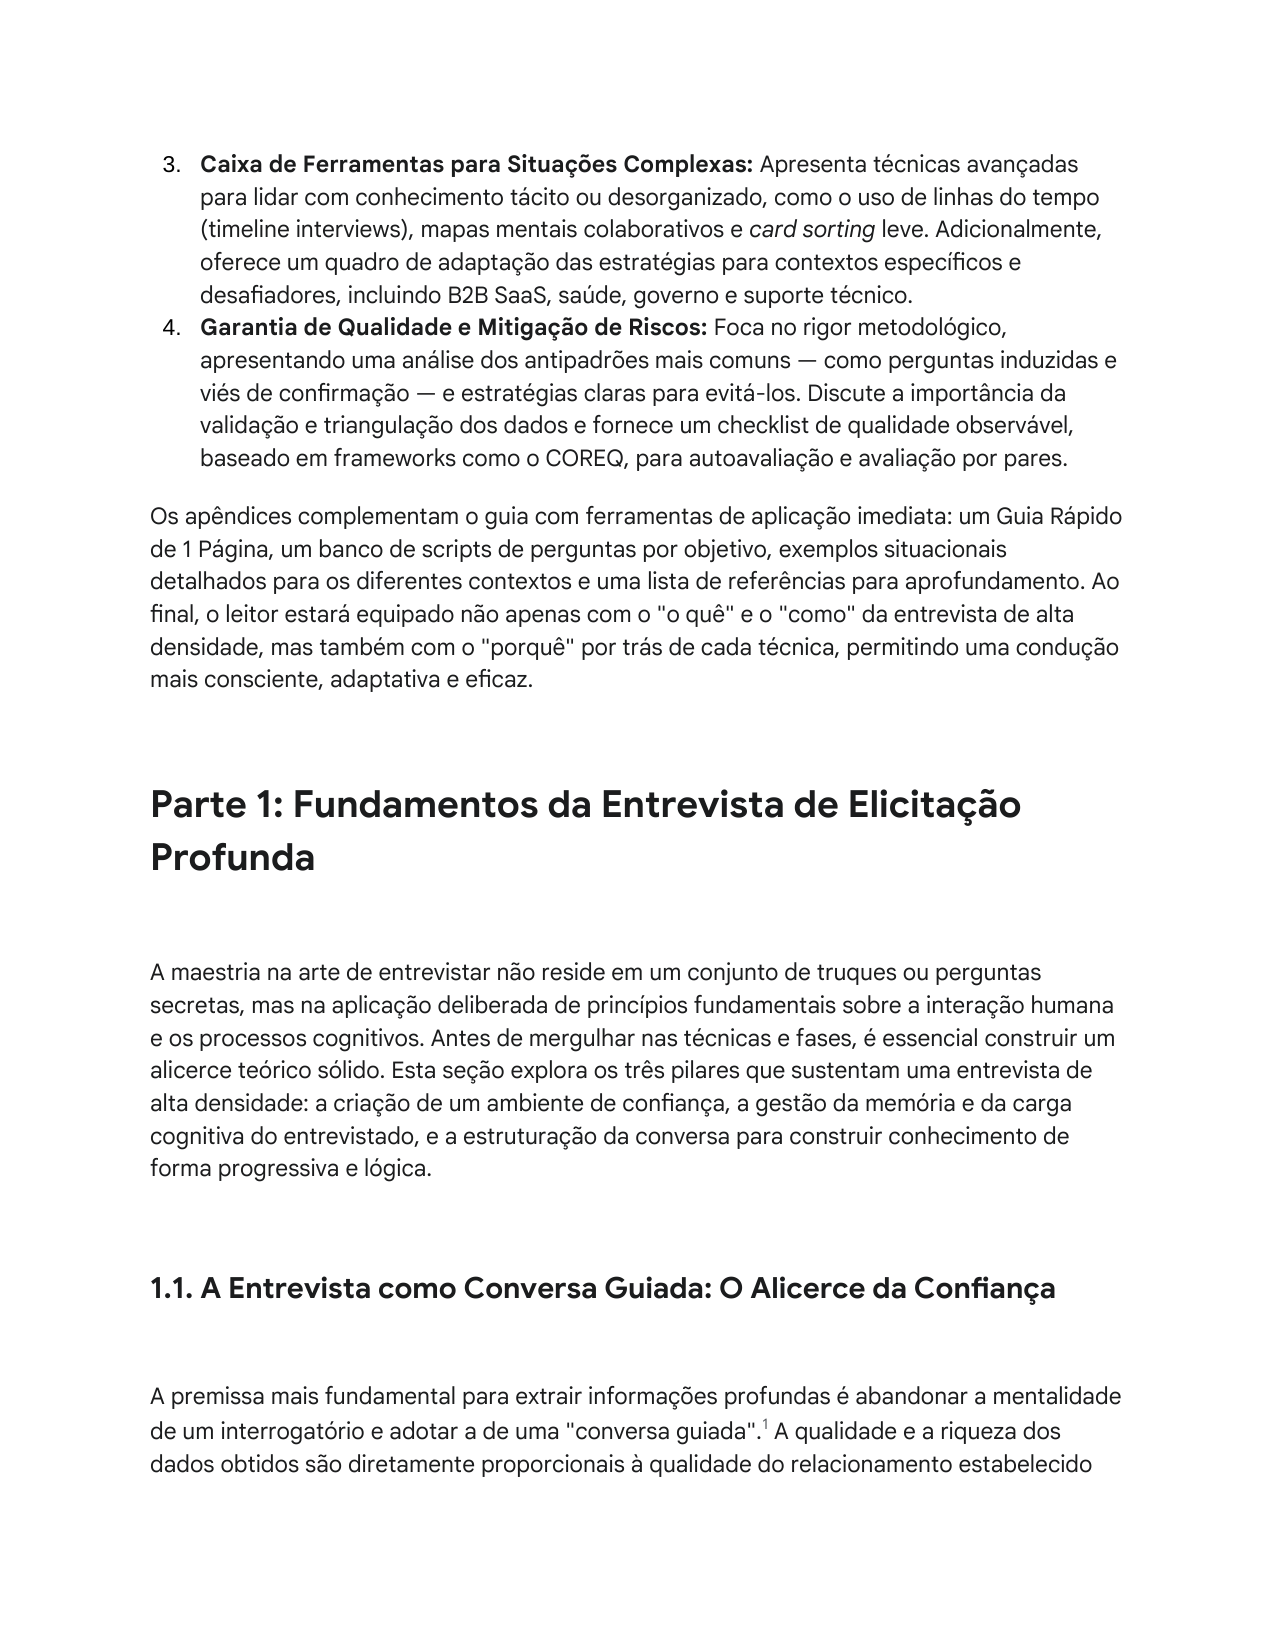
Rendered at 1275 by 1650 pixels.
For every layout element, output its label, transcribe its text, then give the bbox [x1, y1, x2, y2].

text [150, 1382, 1125, 1479]
list Garantia de Qualidade e Mitigação de Riscos: Foca no rigor metodológico, apresentando uma análise dos antipadrões mais comuns — como perguntas induzidas e viés de confirmação — e estratégias claras para evitá-los. Discute a importância da validação e triangulação dos dados e fornece um checklist de qualidade observável, baseado em frameworks como o COREQ, para autoavaliação e avaliação por pares. [162, 313, 1125, 473]
subtitle Parte 1: Fundamentos da Entrevista de Elicitação Profunda [150, 781, 1125, 882]
list Caixa de Ferramentas para Situações Complexas: Apresenta técnicas avançadas para lidar com conhecimento tácito ou desorganizado, como o uso de linhas do tempo (timeline interviews), mapas mentais colaborativos e card sorting leve. Adicionalmente, oferece um quadro de adaptação das estratégias para contextos específicos e desafiadores, incluindo B2B SaaS, saúde, governo e suporte técnico. [162, 150, 1125, 309]
subtitle 1.1. A Entrevista como Conversa Guiada: O Alicerce da Confiança [150, 1270, 1125, 1307]
text Os apêndices complementam o guia com ferramentas de aplicação imediata: um Guia Rápido de 1 Página, um banco de scripts de perguntas por objetivo, exemplos situacionais detalhados para os diferentes contextos e uma lista de referências para aprofundamento. Ao final, o leitor estará equipado não apenas com o "o quê" e o "como" da entrevista de alta densidade, mas também com o "porquê" por trás de cada técnica, permitindo uma condução mais consciente, adaptativa e eficaz. [150, 502, 1125, 694]
text A maestria na arte de entrevistar não reside em um conjunto de truques ou perguntas secretas, mas na aplicação deliberada de princípios fundamentais sobre a interação humana e os processos cognitivos. Antes de mergulhar nas técnicas e fases, é essencial construir um alicerce teórico sólido. Esta seção explora os três pilares que sustentam uma entrevista de alta densidade: a criação de um ambiente de confiança, a gestão da memória e da carga cognitiva do entrevistado, e a estruturação da conversa para construir conhecimento de forma progressiva e lógica. [150, 958, 1125, 1183]
